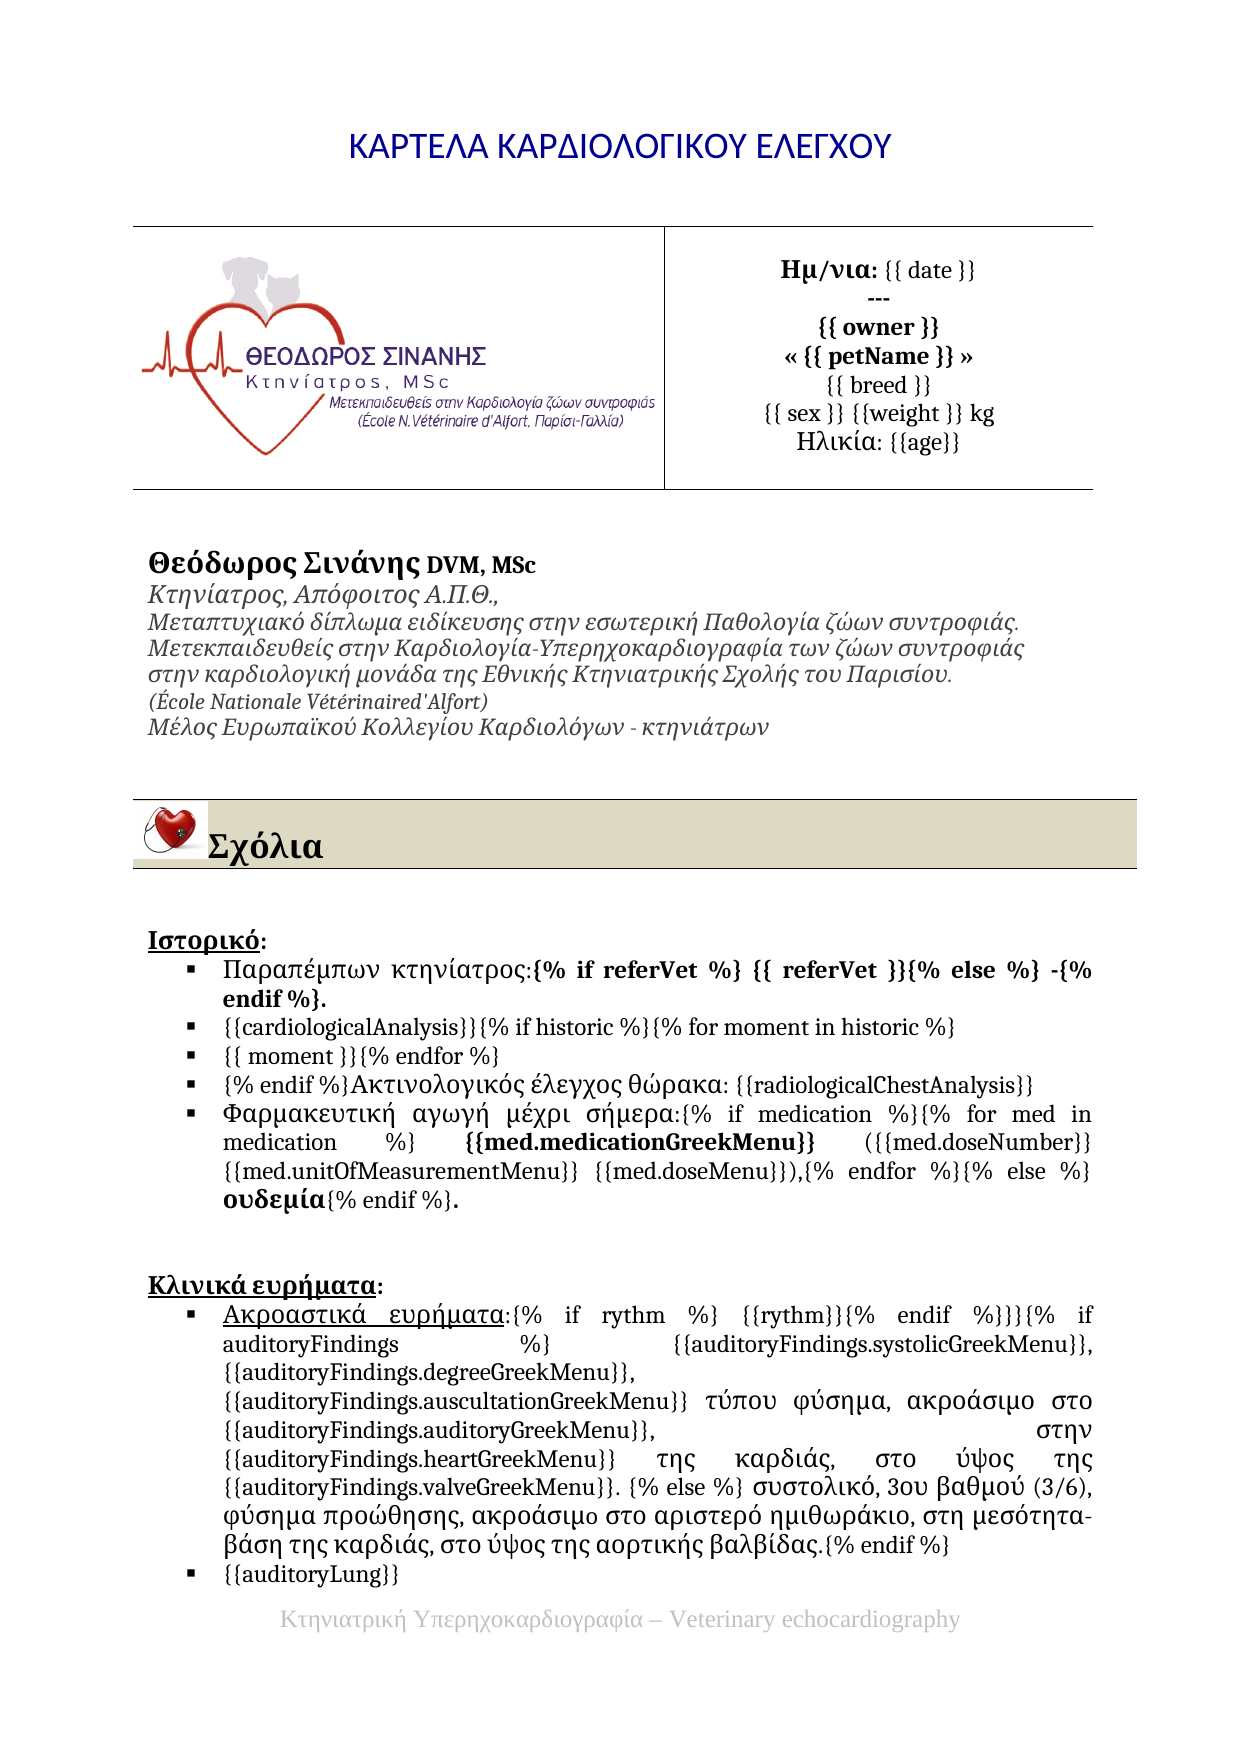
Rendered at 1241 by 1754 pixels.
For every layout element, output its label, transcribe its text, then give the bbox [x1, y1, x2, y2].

text Θεόδωρος Σινάνης DVM, MSc [148, 547, 1092, 581]
text Κλινικά ευρήματα: [148, 1272, 1092, 1301]
text στην καρδιολογική μονάδα της Εθνικής Κτηνιατρικής Σχολής του Παρισίου. [148, 662, 1092, 688]
text Μέλος Ευρωπαϊκού Κολλεγίου Καρδιολόγων - κτηνιάτρων [148, 715, 1092, 741]
list {{cardiologicalAnalysis}}{% if historic %}{% for moment in historic %} [185, 1013, 1092, 1042]
text (École Nationale Vétérinaired'Alfort) [148, 688, 1092, 715]
subtitle KAΡΤΕΛΑ καρδιολογικου ελεγχου [148, 122, 1092, 168]
table_header Ημ/νια: {{ date }} --- {{ owner }} « {{ petName }} » {{ breed }} {{ sex }} {{weight }} kg Ηλικία: {{age}} [665, 227, 1093, 489]
text Σχόλια [133, 800, 1137, 868]
text Μεταπτυχιακό δίπλωμα ειδίκευσης στην εσωτερική Παθολογία ζώων συντροφιάς. [148, 609, 1092, 636]
list Παραπέμπων κτηνίατρος:{% if referVet %} {{ referVet }}{% else %} -{% endif %}. [185, 956, 1092, 1013]
picture [132, 801, 208, 859]
list {{auditoryLung}} [185, 1559, 1092, 1588]
text Ιστορικό: [148, 927, 1092, 956]
table_header [133, 227, 664, 489]
list {{ moment }}{% endfor %} [185, 1042, 1092, 1071]
text Μετεκπαιδευθείς στην Καρδιολογία-Υπερηχοκαρδιογραφία των ζώων συντροφιάς [148, 636, 1092, 662]
list Φαρμακευτική αγωγή μέχρι σήμερα:{% if medication %}{% for med in medication %} {{med.medicationGreekMenu}} ({{med.doseNumber}} {{med.unitOfMeasurementMenu}} {{med.doseMenu}}),{% endfor %}{% else %} ουδεμία{% endif %}. [185, 1099, 1092, 1214]
list Ακροαστικά ευρήματα:{% if rythm %} {{rythm}}{% endif %}}}{% if auditoryFindings %} {{auditoryFindings.systolicGreekMenu}}, {{auditoryFindings.degreeGreekMenu}}, {{auditoryFindings.auscultationGreekMenu}} τύπου φύσημα, ακροάσιμο στο {{auditoryFindings.auditoryGreekMenu}}, στην {{auditoryFindings.heartGreekMenu}} της καρδιάς, στο ύψος της {{auditoryFindings.valveGreekMenu}}. {% else %} συστολικό, 3ου βαθμού (3/6), φύσημα προώθησης, ακροάσιμo στο αριστερό ημιθωράκιο, στη μεσότητα-βάση της καρδιάς, στο ύψος της αορτικής βαλβίδας.{% endif %} [185, 1301, 1092, 1559]
list {% endif %}Ακτινολογικός έλεγχος θώρακα: {{radiologicalChestAnalysis}} [185, 1071, 1092, 1099]
text Κτηνίατρος, Απόφοιτος Α.Π.Θ., [148, 581, 1092, 609]
picture [141, 254, 656, 461]
